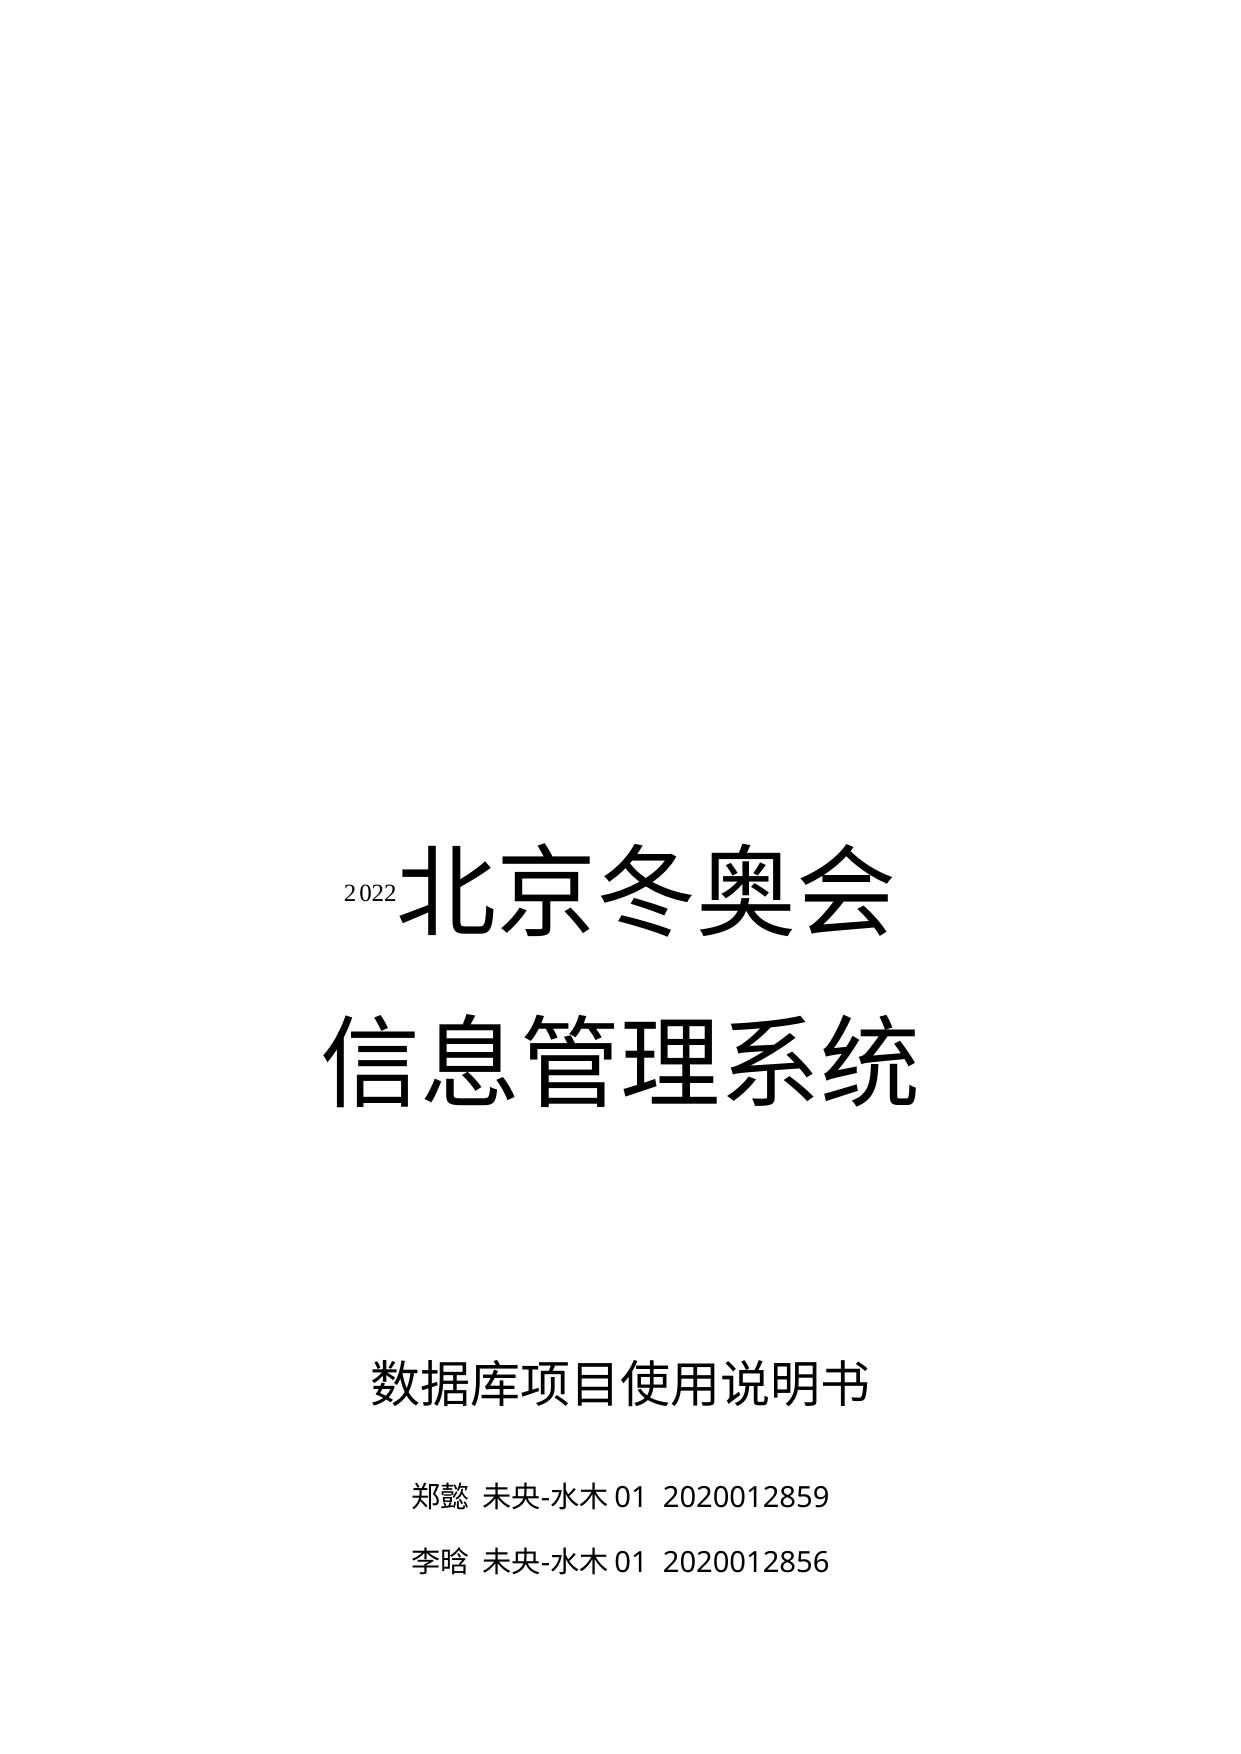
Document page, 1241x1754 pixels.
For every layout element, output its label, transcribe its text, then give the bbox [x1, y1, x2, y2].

text 信息管理系统 [187, 974, 1053, 1137]
text 数据库项目使用说明书 [187, 1332, 1053, 1429]
text 北京冬奥会 [187, 812, 1053, 974]
text 郑懿 未央-水木01 2020012859 [187, 1462, 1053, 1527]
text 李晗 未央-水木01 2020012856 [187, 1527, 1053, 1592]
